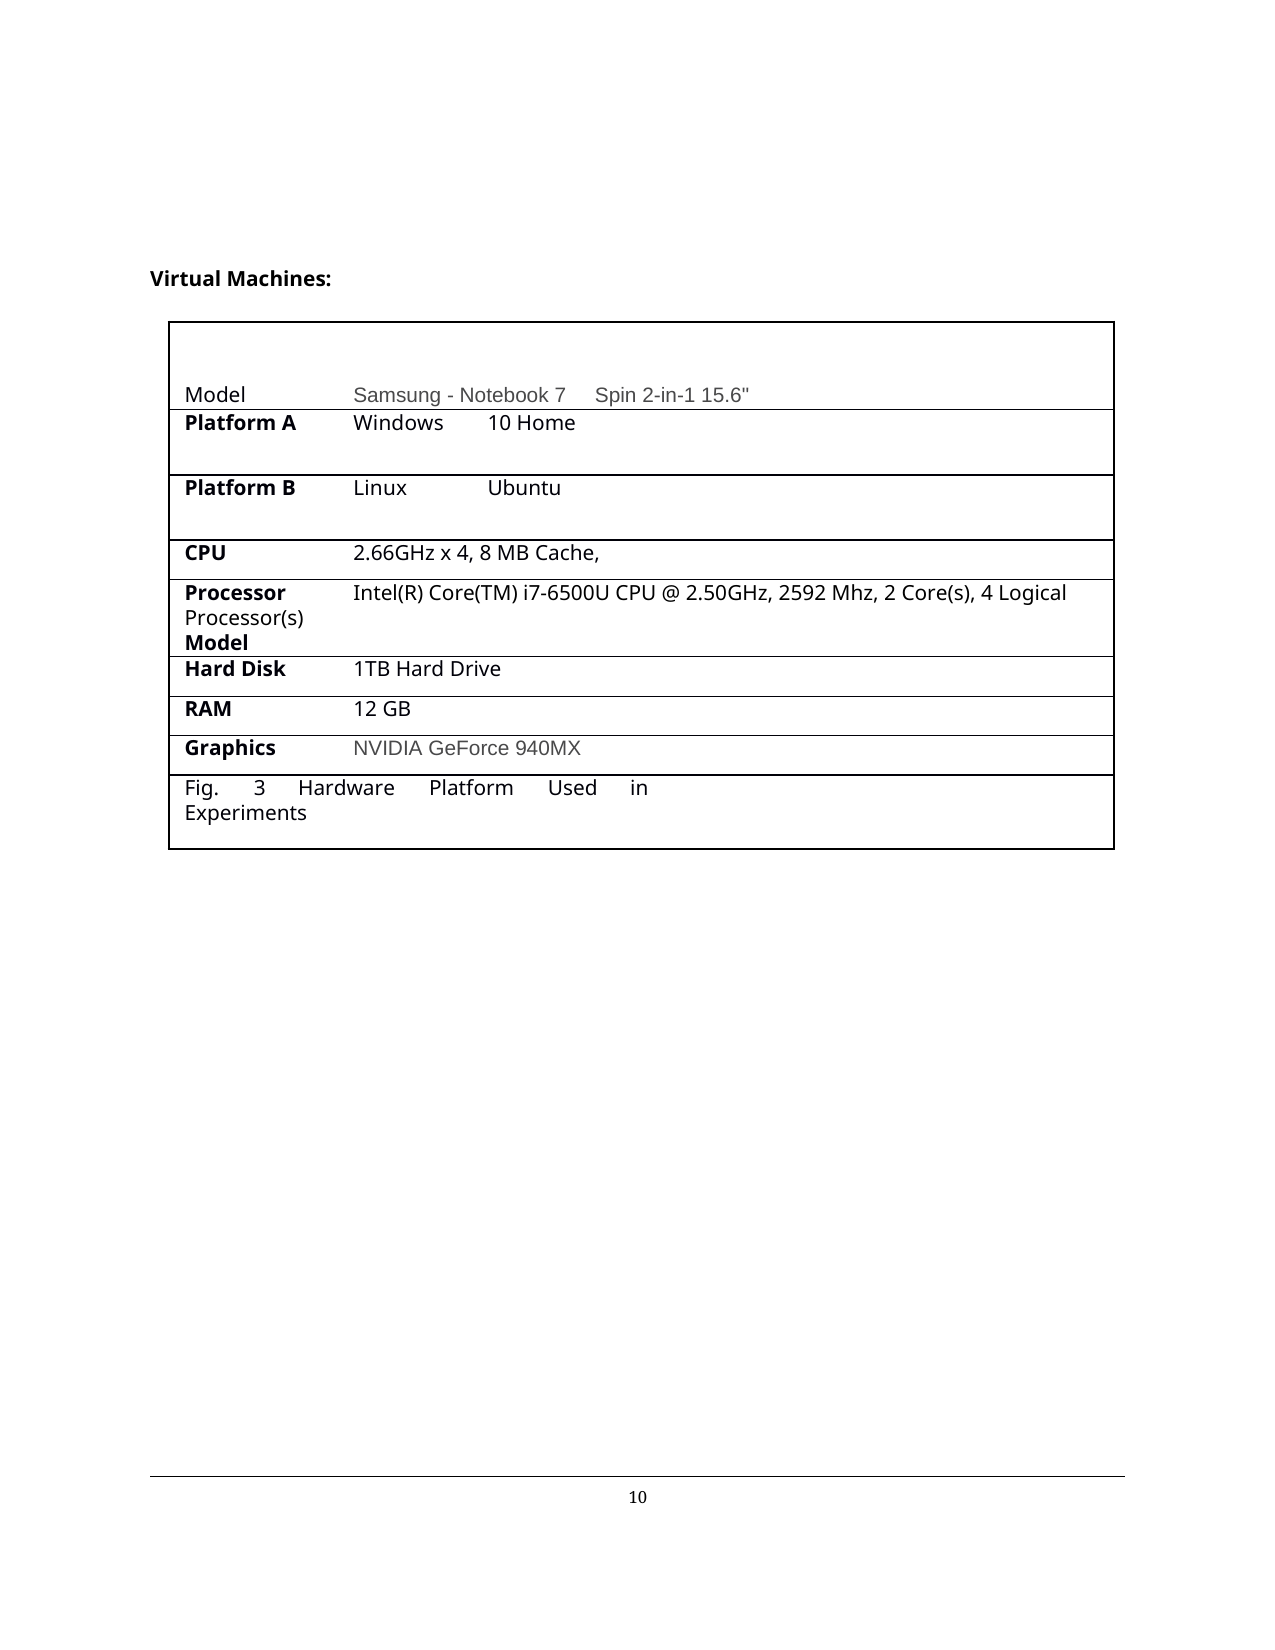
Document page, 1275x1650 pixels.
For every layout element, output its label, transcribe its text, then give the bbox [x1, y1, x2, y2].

table_cell Hard Disk 1TB Hard Drive [170, 657, 1113, 696]
table_cell CPU 2.66GHz x 4, 8 MB Cache, [170, 541, 1113, 579]
text Virtual Machines: [150, 264, 1125, 292]
table_cell Graphics NVIDIA GeForce 940MX [170, 736, 1113, 774]
table_cell Processor Intel(R) Core(TM) i7-6500U CPU @ 2.50GHz, 2592 Mhz, 2 Core(s), 4 Logical Processor(s) Model [170, 580, 1113, 656]
table_cell Fig. 3 Hardware Platform Used in Experiments [170, 776, 1113, 847]
table_header Model Samsung - Notebook 7 Spin 2-in-1 15.6" [170, 323, 1113, 409]
table_cell RAM 12 GB [170, 697, 1113, 735]
table_cell Platform B Linux Ubuntu [170, 476, 1113, 539]
table_cell Platform A Windows 10 Home [170, 410, 1113, 474]
